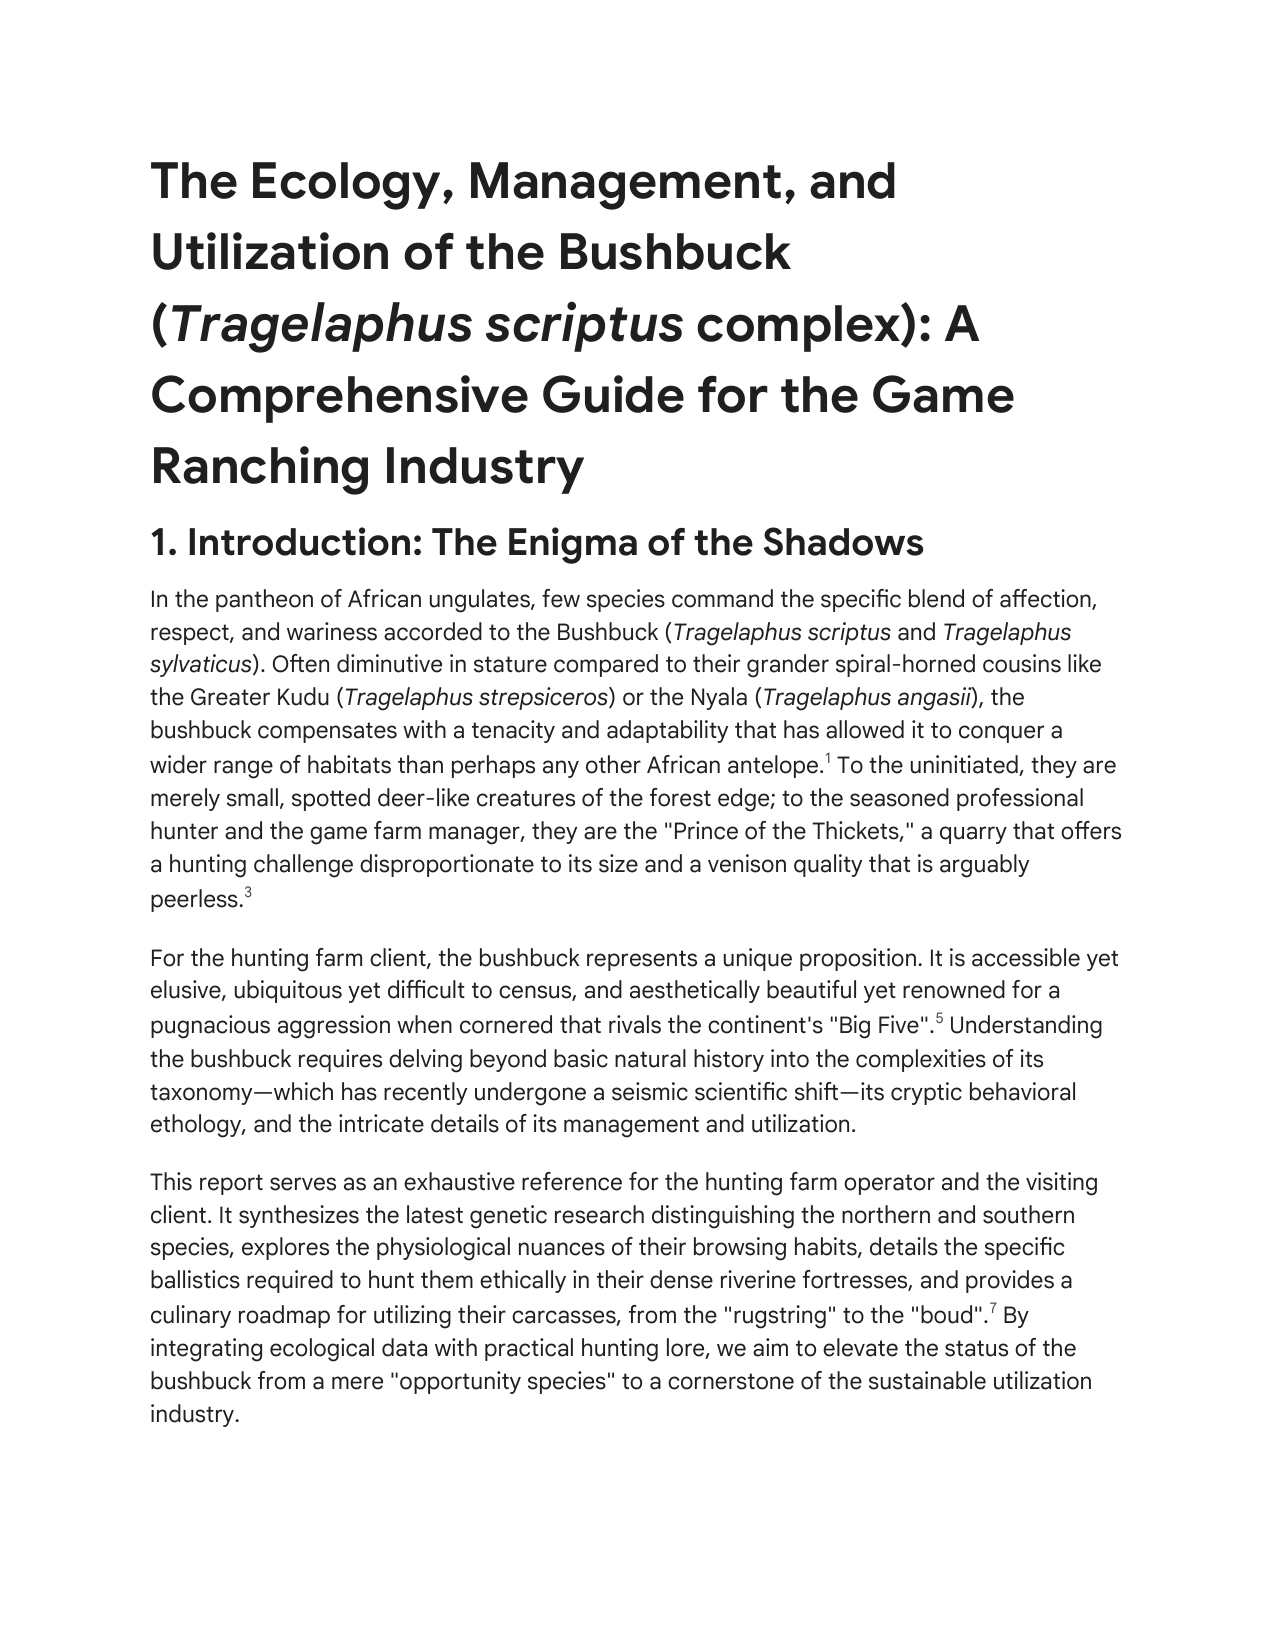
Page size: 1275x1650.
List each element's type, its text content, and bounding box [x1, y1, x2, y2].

subtitle The Ecology, Management, and Utilization of the Bushbuck (Tragelaphus scriptus complex): A Comprehensive Guide for the Game Ranching Industry [150, 150, 1125, 498]
text In the pantheon of African ungulates, few species command the specific blend of affection, respect, and wariness accorded to the Bushbuck (Tragelaphus scriptus and Tragelaphus sylvaticus). Often diminutive in stature compared to their grander spiral-horned cousins like the Greater Kudu (Tragelaphus strepsiceros) or the Nyala (Tragelaphus angasii), the bushbuck compensates with a tenacity and adaptability that has allowed it to conquer a wider range of habitats than perhaps any other African antelope.1 To the uninitiated, they are merely small, spotted deer-like creatures of the forest edge; to the seasoned professional hunter and the game farm manager, they are the "Prince of the Thickets," a quarry that offers a hunting challenge disproportionate to its size and a venison quality that is arguably peerless.3 [150, 585, 1125, 914]
subtitle 1. Introduction: The Enigma of the Shadows [150, 519, 1125, 566]
text This report serves as an exhaustive reference for the hunting farm operator and the visiting client. It synthesizes the latest genetic research distinguishing the northern and southern species, explores the physiological nuances of their browsing habits, details the specific ballistics required to hunt them ethically in their dense riverine fortresses, and provides a culinary roadmap for utilizing their carcasses, from the "rugstring" to the "boud".7 By integrating ecological data with practical hunting lore, we aim to elevate the status of the bushbuck from a mere "opportunity species" to a cornerstone of the sustainable utilization industry. [150, 1168, 1125, 1429]
text For the hunting farm client, the bushbuck represents a unique proposition. It is accessible yet elusive, ubiquitous yet difficult to census, and aesthetically beautiful yet renowned for a pugnacious aggression when cornered that rivals the continent's "Big Five".5 Understanding the bushbuck requires delving beyond basic natural history into the complexities of its taxonomy—which has recently undergone a seismic scientific shift—its cryptic behavioral ethology, and the intricate details of its management and utilization. [150, 944, 1125, 1139]
